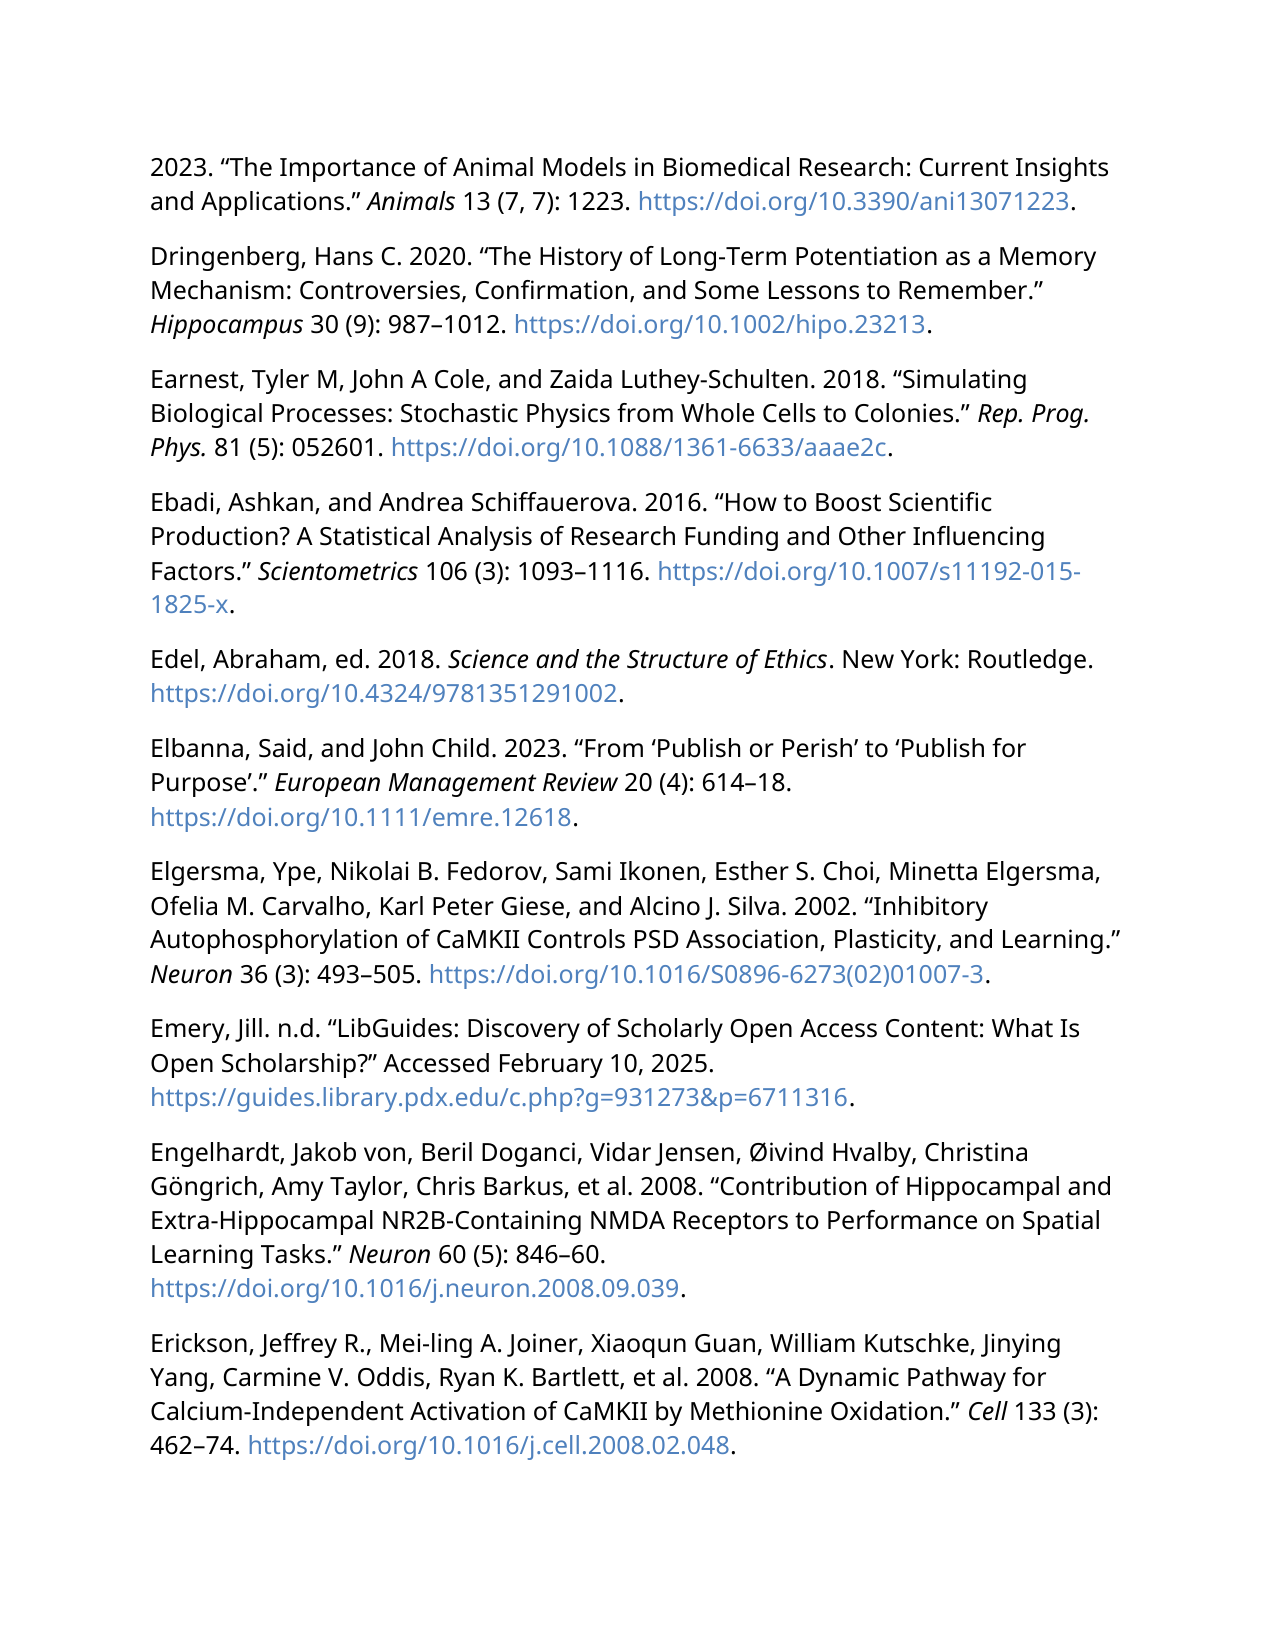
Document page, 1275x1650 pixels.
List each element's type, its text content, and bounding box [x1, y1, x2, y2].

text Edel, Abraham, ed. 2018. Science and the Structure of Ethics. New York: Routledge. https://doi.org/10.4324/9781351291002. [150, 642, 1125, 710]
text Elgersma, Ype, Nikolai B. Fedorov, Sami Ikonen, Esther S. Choi, Minetta Elgersma, Ofelia M. Carvalho, Karl Peter Giese, and Alcino J. Silva. 2002. “Inhibitory Autophosphorylation of CaMKII Controls PSD Association, Plasticity, and Learning.” Neuron 36 (3): 493–505. https://doi.org/10.1016/S0896-6273(02)01007-3. [150, 854, 1125, 990]
text Dringenberg, Hans C. 2020. “The History of Long-Term Potentiation as a Memory Mechanism: Controversies, Confirmation, and Some Lessons to Remember.” Hippocampus 30 (9): 987–1012. https://doi.org/10.1002/hipo.23213. [150, 239, 1125, 341]
text Ebadi, Ashkan, and Andrea Schiffauerova. 2016. “How to Boost Scientific Production? A Statistical Analysis of Research Funding and Other Influencing Factors.” Scientometrics 106 (3): 1093–1116. https://doi.org/10.1007/s11192-015-1825-x. [150, 485, 1125, 621]
text Engelhardt, Jakob von, Beril Doganci, Vidar Jensen, Øivind Hvalby, Christina Göngrich, Amy Taylor, Chris Barkus, et al. 2008. “Contribution of Hippocampal and Extra-Hippocampal NR2B-Containing NMDA Receptors to Performance on Spatial Learning Tasks.” Neuron 60 (5): 846–60. https://doi.org/10.1016/j.neuron.2008.09.039. [150, 1134, 1125, 1304]
text Erickson, Jeffrey R., Mei-ling A. Joiner, Xiaoqun Guan, William Kutschke, Jinying Yang, Carmine V. Oddis, Ryan K. Bartlett, et al. 2008. “A Dynamic Pathway for Calcium-Independent Activation of CaMKII by Methionine Oxidation.” Cell 133 (3): 462–74. https://doi.org/10.1016/j.cell.2008.02.048. [150, 1325, 1125, 1462]
text Emery, Jill. n.d. “LibGuides: Discovery of Scholarly Open Access Content: What Is Open Scholarship?” Accessed February 10, 2025. https://guides.library.pdx.edu/c.php?g=931273&p=6711316. [150, 1011, 1125, 1113]
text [150, 150, 1125, 218]
text Earnest, Tyler M, John A Cole, and Zaida Luthey-Schulten. 2018. “Simulating Biological Processes: Stochastic Physics from Whole Cells to Colonies.” Rep. Prog. Phys. 81 (5): 052601. https://doi.org/10.1088/1361-6633/aaae2c. [150, 362, 1125, 464]
text Elbanna, Said, and John Child. 2023. “From ‘Publish or Perish’ to ‘Publish for Purpose’.” European Management Review 20 (4): 614–18. https://doi.org/10.1111/emre.12618. [150, 731, 1125, 833]
